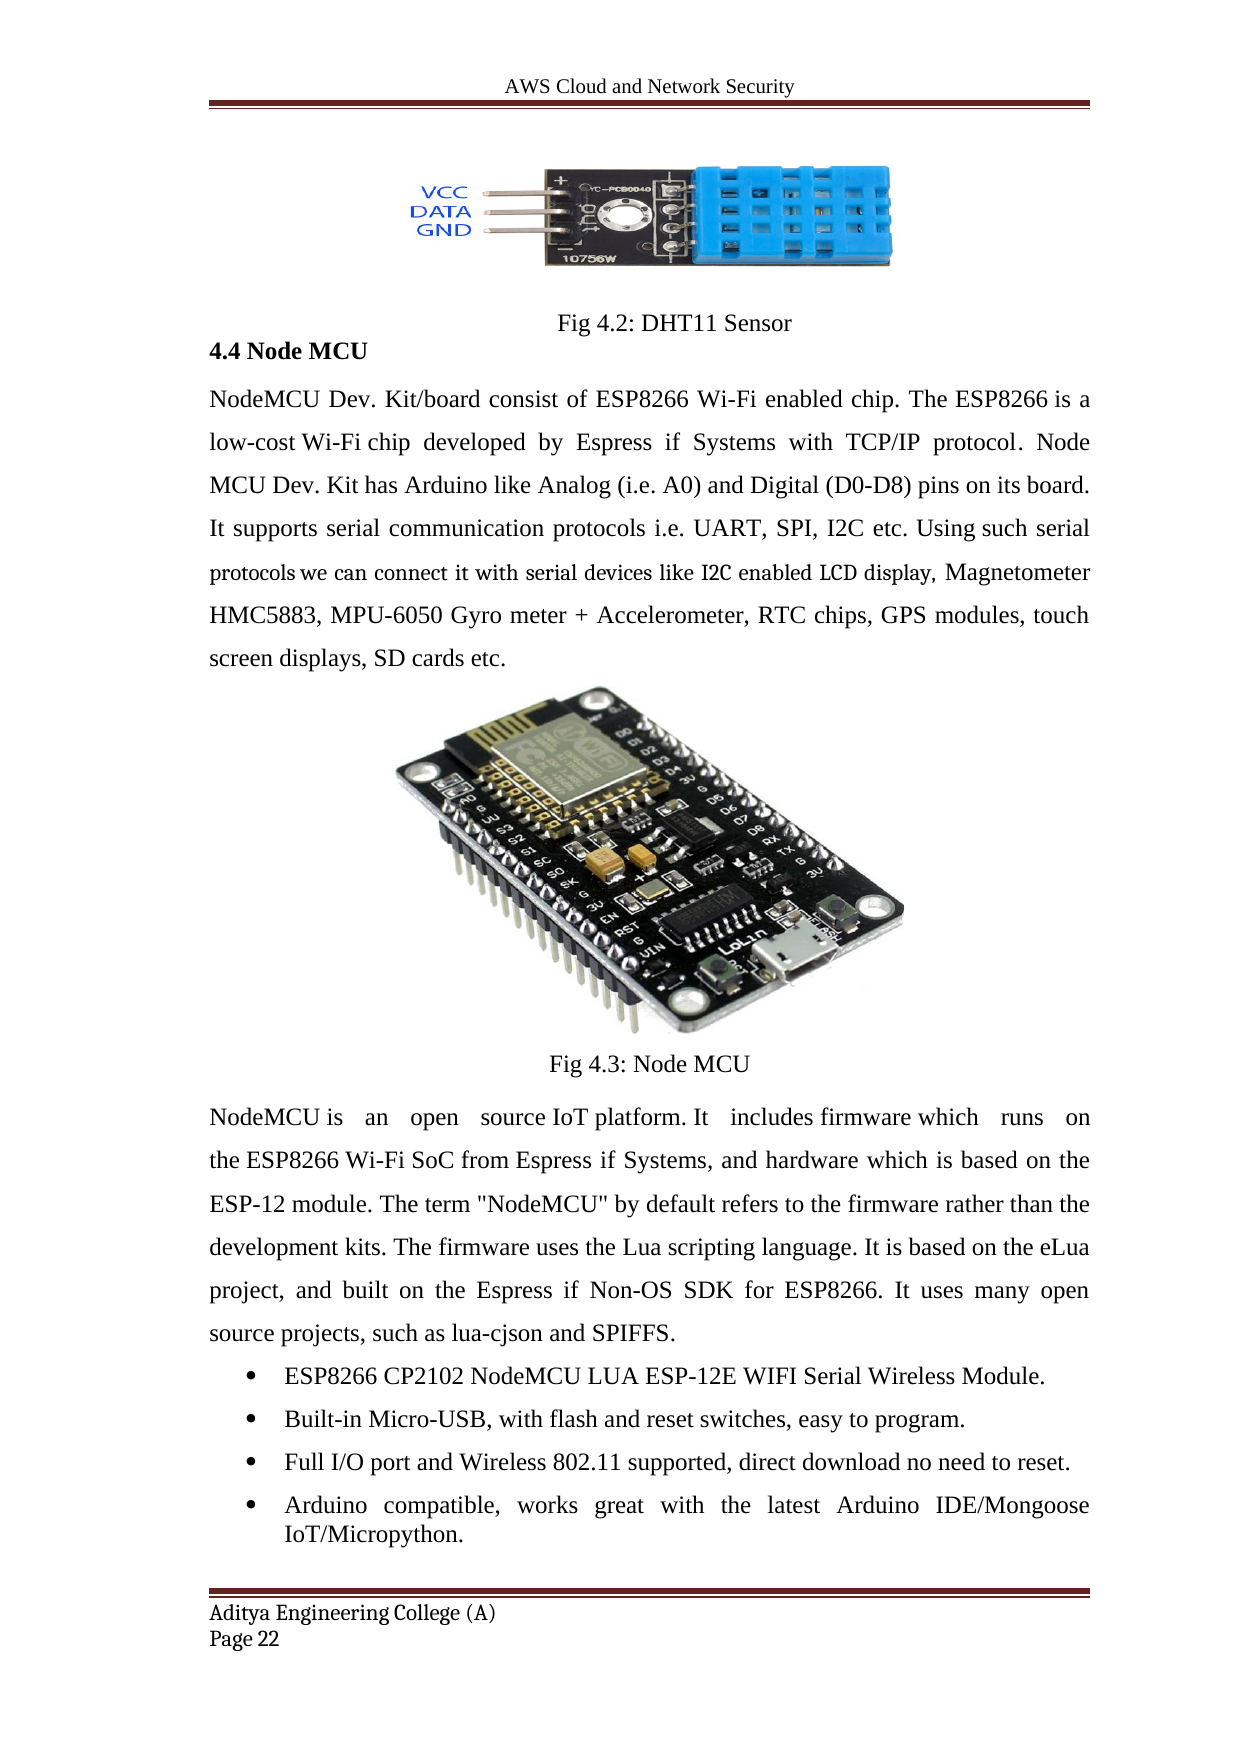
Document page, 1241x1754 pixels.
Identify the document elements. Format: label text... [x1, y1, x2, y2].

list Full I/O port and Wireless 802.11 supported, direct download no need to reset. [247, 1447, 1090, 1476]
picture [395, 686, 905, 1034]
text NodeMCU Dev. Kit/board consist of ESP8266 Wi-Fi enabled chip. The ESP8266 is a low-cost Wi-Fi chip developed by Espress if Systems with TCP/IP protocol. Node MCU Dev. Kit has Arduino like Analog (i.e. A0) and Digital (D0-D8) pins on its board. It supports serial communication protocols i.e. UART, SPI, I2C etc. Using such serial protocols we can connect it with serial devices like I2C enabled LCD display, Magnetometer HMC5883, MPU-6050 Gyro meter + Accelerometer, RTC chips, GPS modules, touch screen displays, SD cards etc. [209, 384, 1090, 672]
list Built-in Micro-USB, with flash and reset switches, easy to program. [247, 1404, 1090, 1433]
text Fig 4.3: Node MCU [209, 1049, 1090, 1077]
text NodeMCU is an open source IoT platform. It includes firmware which runs on the ESP8266 Wi-Fi SoC from Espress if Systems, and hardware which is based on the ESP-12 module. The term "NodeMCU" by default refers to the firmware rather than the development kits. The firmware uses the Lua scripting language. It is based on the eLua project, and built on the Espress if Non-OS SDK for ESP8266. It uses many open source projects, such as lua-cjson and SPIFFS. [209, 1102, 1090, 1347]
list Arduino compatible, works great with the latest Arduino IDE/Mongoose IoT/Micropython. [247, 1491, 1090, 1548]
list ESP8266 CP2102 NodeMCU LUA ESP-12E WIFI Serial Wireless Module. [247, 1361, 1090, 1390]
text 4.4 Node MCU [209, 336, 1090, 365]
text Fig 4.2: DHT11 Sensor [258, 308, 1090, 336]
picture [374, 150, 925, 289]
